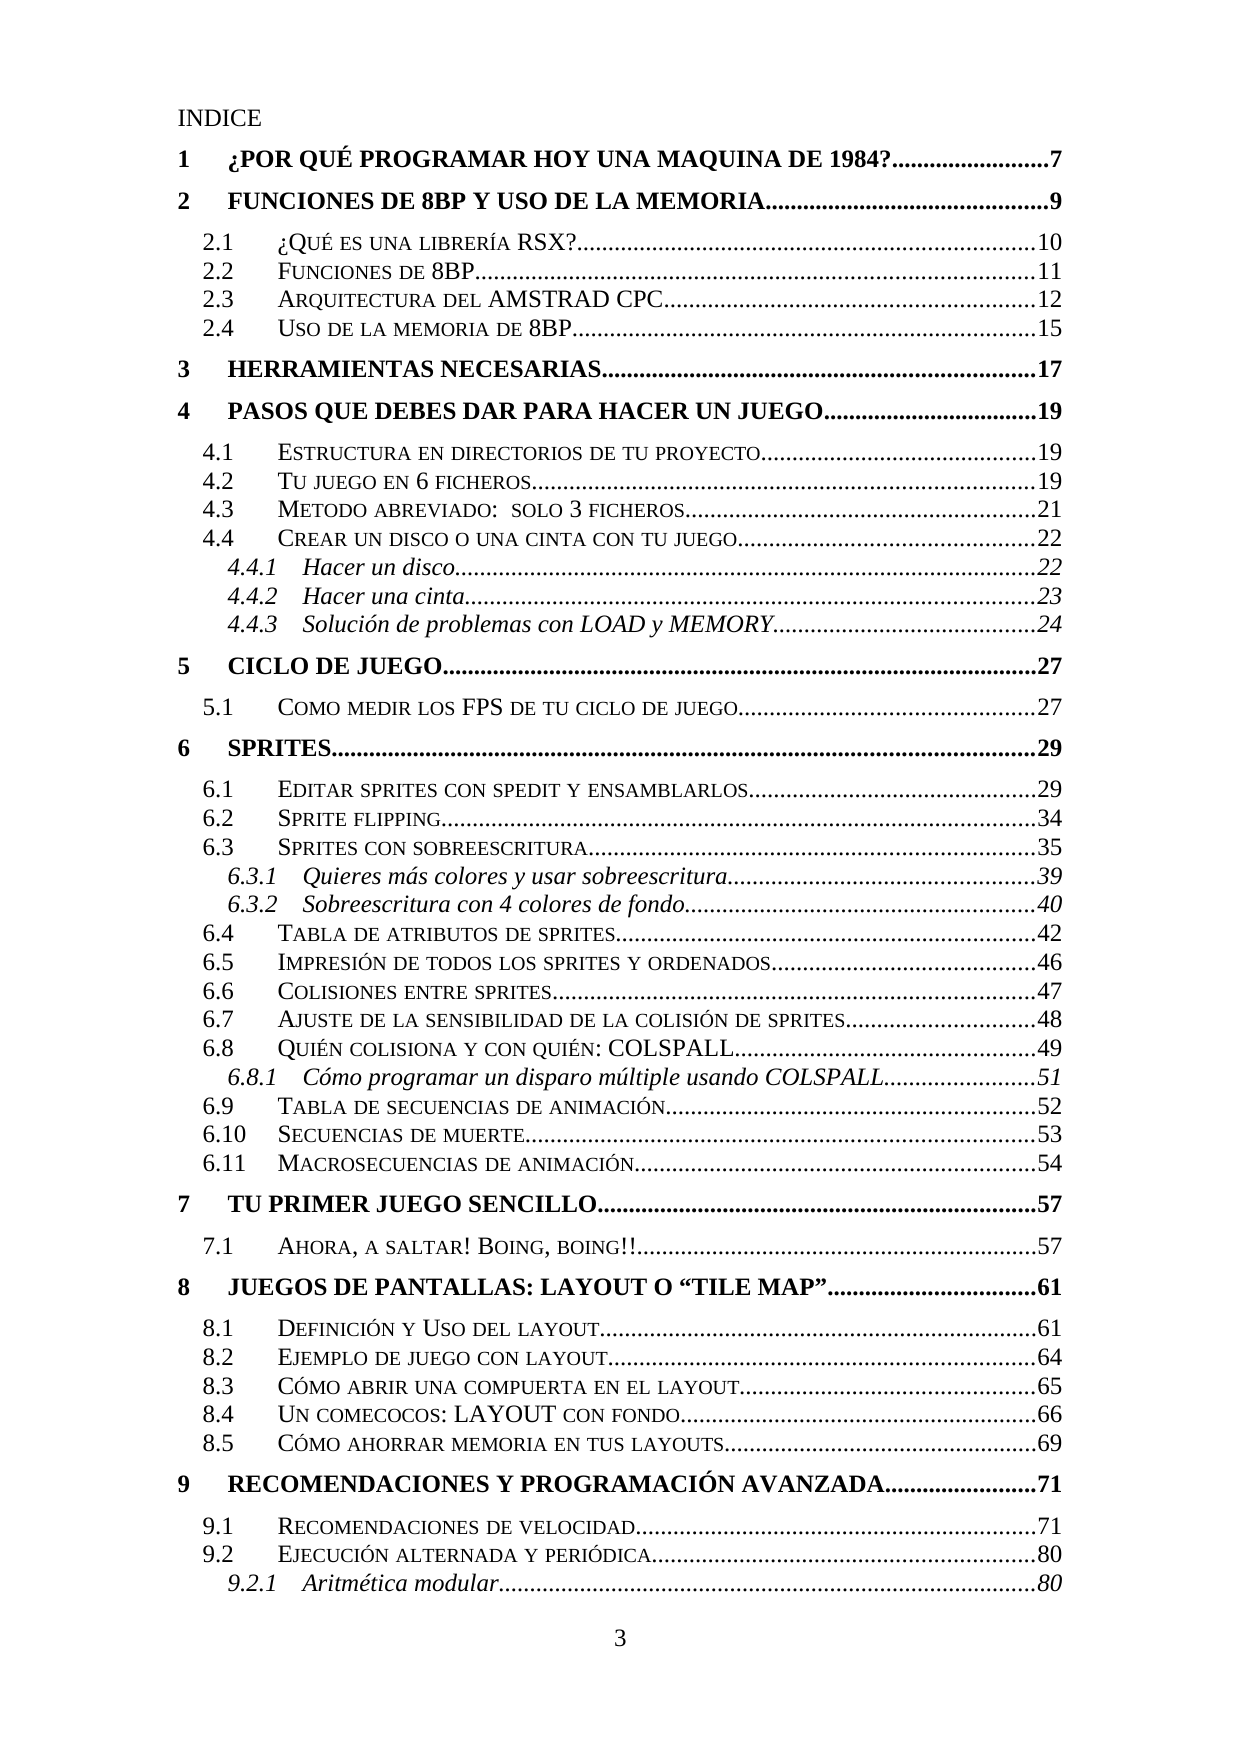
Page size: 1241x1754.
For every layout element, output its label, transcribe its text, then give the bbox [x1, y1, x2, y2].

text 8 Juegos de pantallas: layout o “tile map” 61 [177, 1272, 1063, 1301]
text 9 Recomendaciones y programación avanzada 71 [177, 1469, 1063, 1498]
text 8.2 Ejemplo de juego con layout 64 [202, 1342, 1063, 1371]
text 1 ¿Por qué programar hoy una maquina de 1984? 7 [177, 144, 1063, 173]
text 4.4.1 Hacer un disco 22 [227, 552, 1063, 581]
text 9.2.1 Aritmética modular 80 [227, 1568, 1063, 1597]
text 6.9 Tabla de secuencias de animación 52 [202, 1091, 1063, 1119]
text 9.1 Recomendaciones de velocidad 71 [202, 1511, 1063, 1539]
text 7.1 Ahora, a saltar! Boing, boing!! 57 [202, 1231, 1063, 1259]
text 6.5 Impresión de todos los sprites y ordenados 46 [202, 947, 1063, 976]
text 4.4.3 Solución de problemas con LOAD y MEMORY 24 [227, 609, 1063, 638]
text 4.4.2 Hacer una cinta 23 [227, 581, 1063, 609]
text 8.1 Definición y Uso del layout 61 [202, 1313, 1063, 1342]
text 2.2 Funciones de 8BP 11 [202, 256, 1063, 284]
text 6.4 Tabla de atributos de sprites 42 [202, 918, 1063, 947]
text 6.8.1 Cómo programar un disparo múltiple usando COLSPALL 51 [227, 1062, 1063, 1091]
text 6.11 Macrosecuencias de animación 54 [202, 1148, 1063, 1177]
text 3 Herramientas necesarias 17 [177, 354, 1063, 383]
text 4.4 Crear un disco o una cinta con tu juego 22 [202, 523, 1063, 552]
text 7 Tu primer juego sencillo 57 [177, 1189, 1063, 1218]
text 6.3.2 Sobreescritura con 4 colores de fondo 40 [227, 889, 1063, 918]
text 5.1 Como medir los FPS de tu ciclo de juego 27 [202, 692, 1063, 721]
text 6.3 Sprites con sobreescritura 35 [202, 832, 1063, 861]
text 4 Pasos que debes dar para hacer un juego 19 [177, 396, 1063, 424]
text 6.3.1 Quieres más colores y usar sobreescritura 39 [227, 861, 1063, 889]
text 4.2 Tu juego en 6 ficheros 19 [202, 466, 1063, 494]
text 8.3 Cómo abrir una compuerta en el layout 65 [202, 1371, 1063, 1399]
text 5 Ciclo de juego 27 [177, 651, 1063, 679]
text 2 Funciones de 8BP y uso de la memoria 9 [177, 186, 1063, 214]
text 2.4 Uso de la memoria de 8BP 15 [202, 313, 1063, 342]
text 6.7 Ajuste de la sensibilidad de la colisión de sprites 48 [202, 1004, 1063, 1033]
text 4.1 Estructura en directorios de tu proyecto 19 [202, 437, 1063, 466]
text 6.10 Secuencias de muerte 53 [202, 1119, 1063, 1148]
text 2.1 ¿Qué es una librería RSX? 10 [202, 227, 1063, 256]
text 6.6 Colisiones entre sprites 47 [202, 976, 1063, 1004]
text 2.3 Arquitectura del AMSTRAD CPC 12 [202, 284, 1063, 313]
text 6.8 Quién colisiona y con quién: COLSPALL 49 [202, 1033, 1063, 1062]
text INDICE [177, 103, 1063, 132]
text 4.3 Metodo abreviado: solo 3 ficheros 21 [202, 494, 1063, 523]
text 6.1 Editar sprites con spedit y ensamblarlos 29 [202, 774, 1063, 803]
text 9.2 Ejecución alternada y periódica 80 [202, 1539, 1063, 1568]
text 6.2 Sprite flipping 34 [202, 803, 1063, 832]
text 6 Sprites 29 [177, 733, 1063, 762]
text 8.4 Un comecocos: LAYOUT con fondo 66 [202, 1399, 1063, 1428]
text 8.5 Cómo ahorrar memoria en tus layouts 69 [202, 1428, 1063, 1457]
